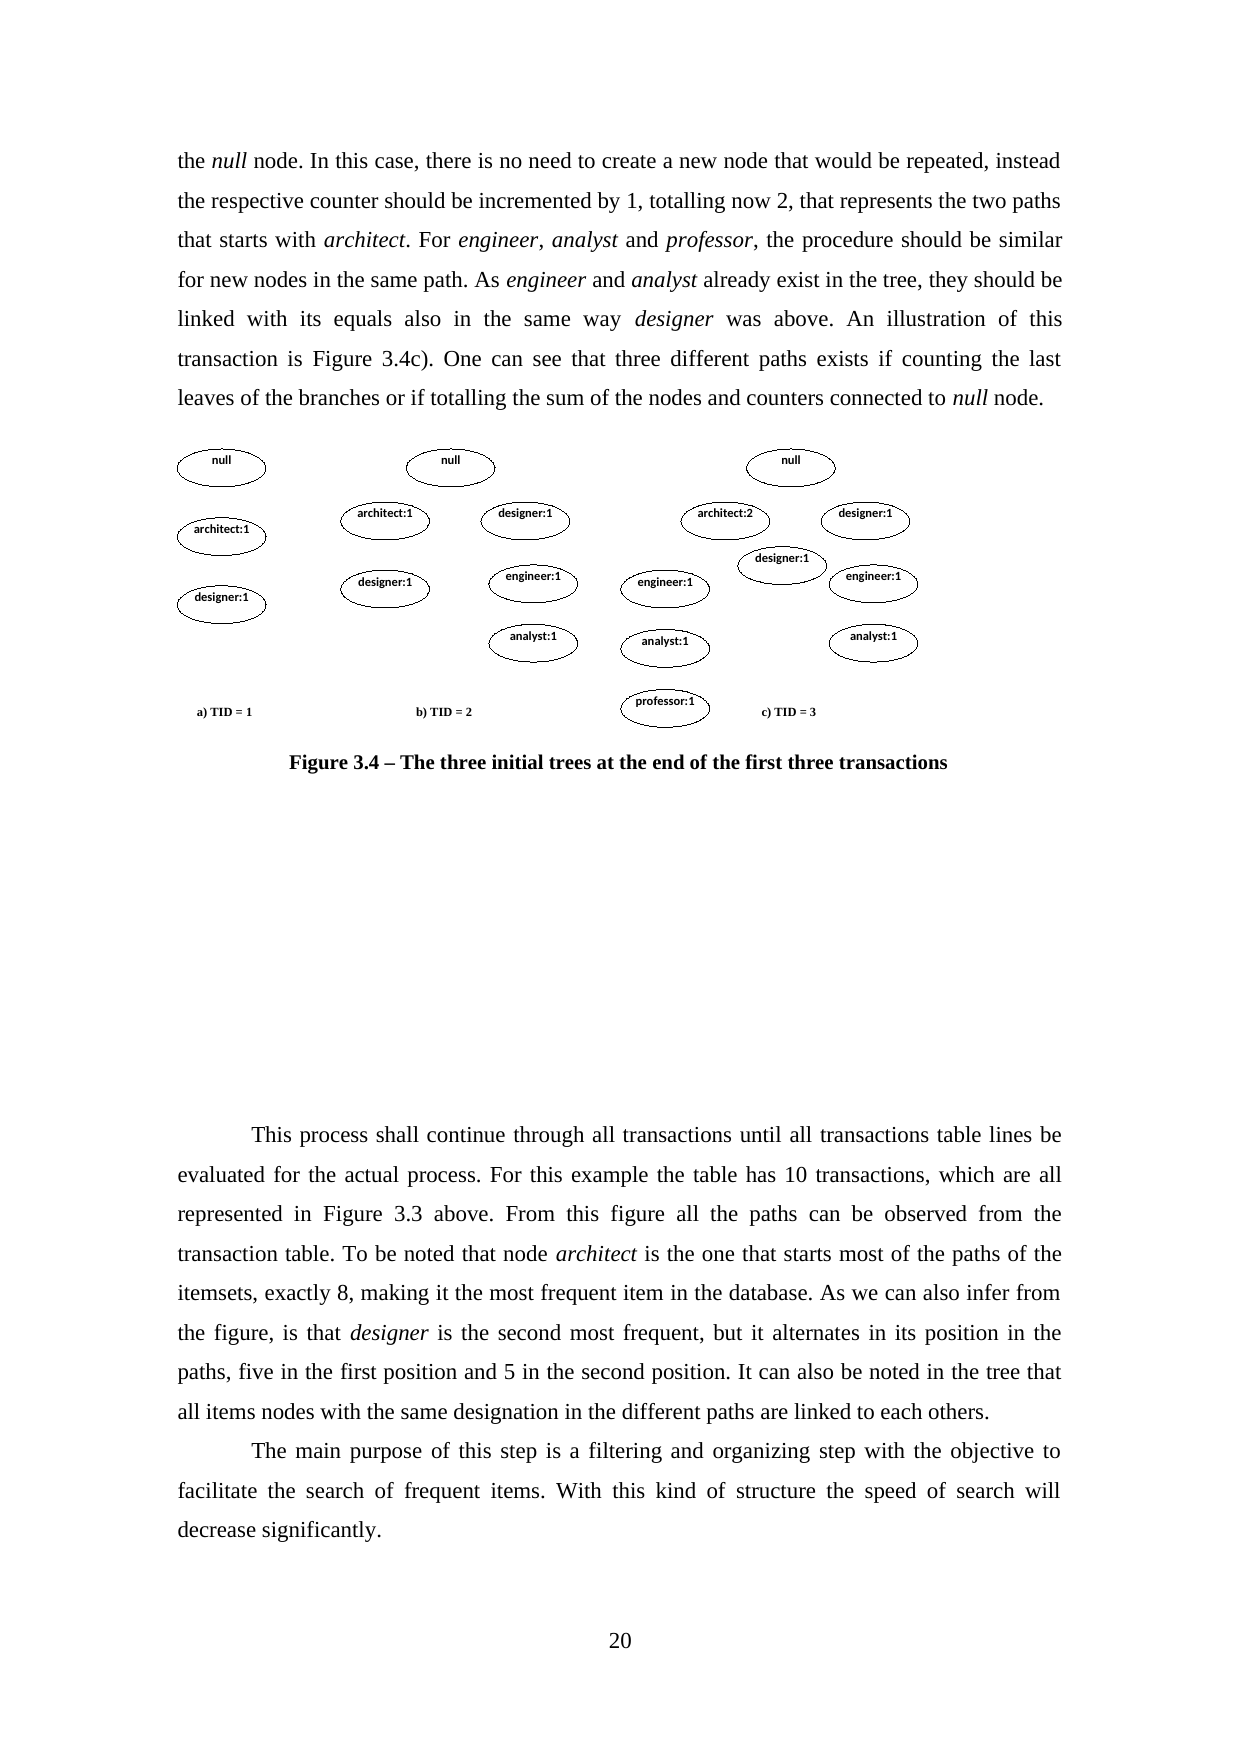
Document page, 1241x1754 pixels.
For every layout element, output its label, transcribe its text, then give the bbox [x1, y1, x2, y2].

text The main purpose of this step is a filtering and organizing step with the objective to facilitate the search of frequent items. With this kind of structure the speed of search will decrease significantly. [177, 1437, 1063, 1543]
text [177, 148, 1063, 411]
